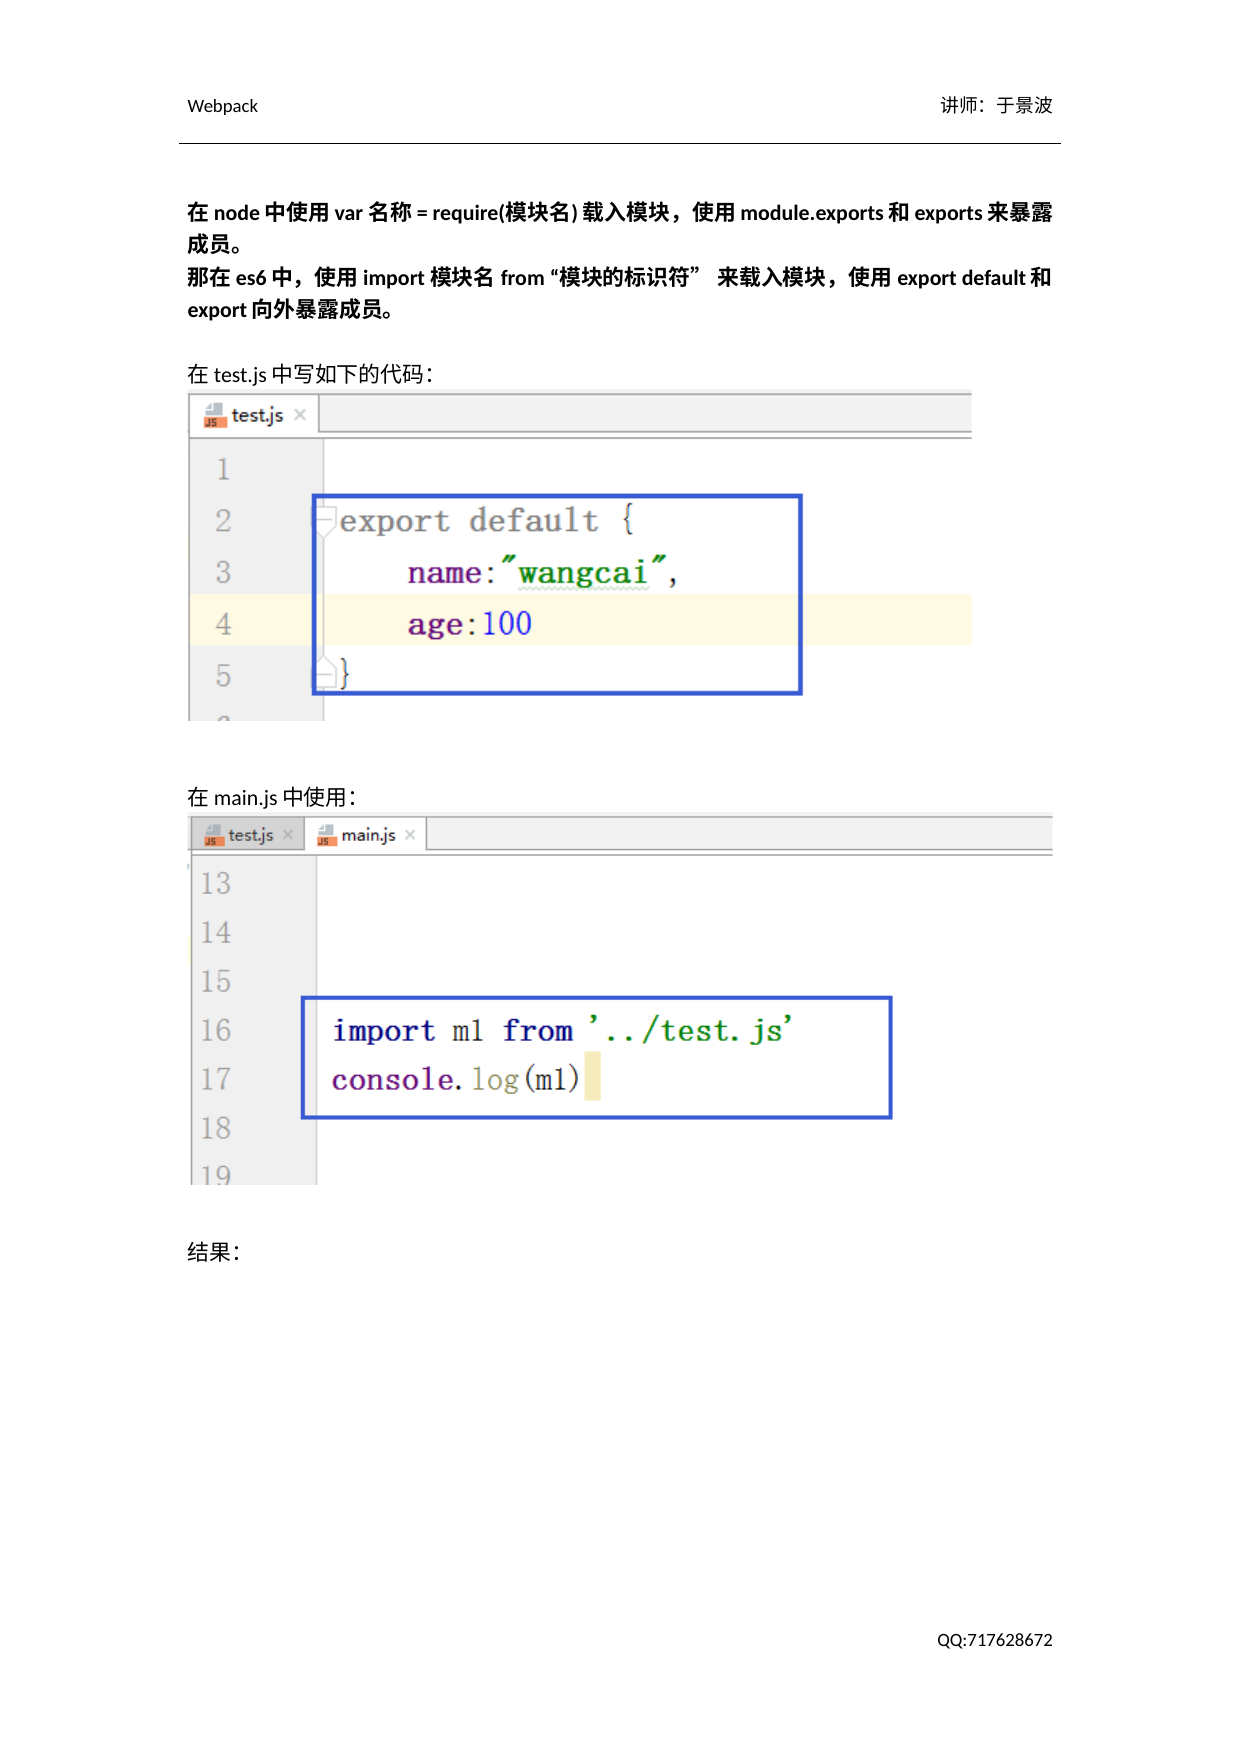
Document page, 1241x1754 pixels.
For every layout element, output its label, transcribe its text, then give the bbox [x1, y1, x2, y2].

text 在main.js中使用： [187, 779, 1053, 812]
text 结果： [187, 1234, 1053, 1267]
text 在node中使用var 名称 = require(模块名) 载入模块，使用module.exports和exports来暴露成员。 [187, 194, 1053, 259]
picture [187, 812, 1053, 1185]
text 在test.js中写如下的代码： [187, 357, 1053, 389]
text 那在es6中，使用import 模块名 from “模块的标识符” 来载入模块，使用export default和export向外暴露成员。 [187, 259, 1053, 324]
picture [187, 389, 972, 721]
